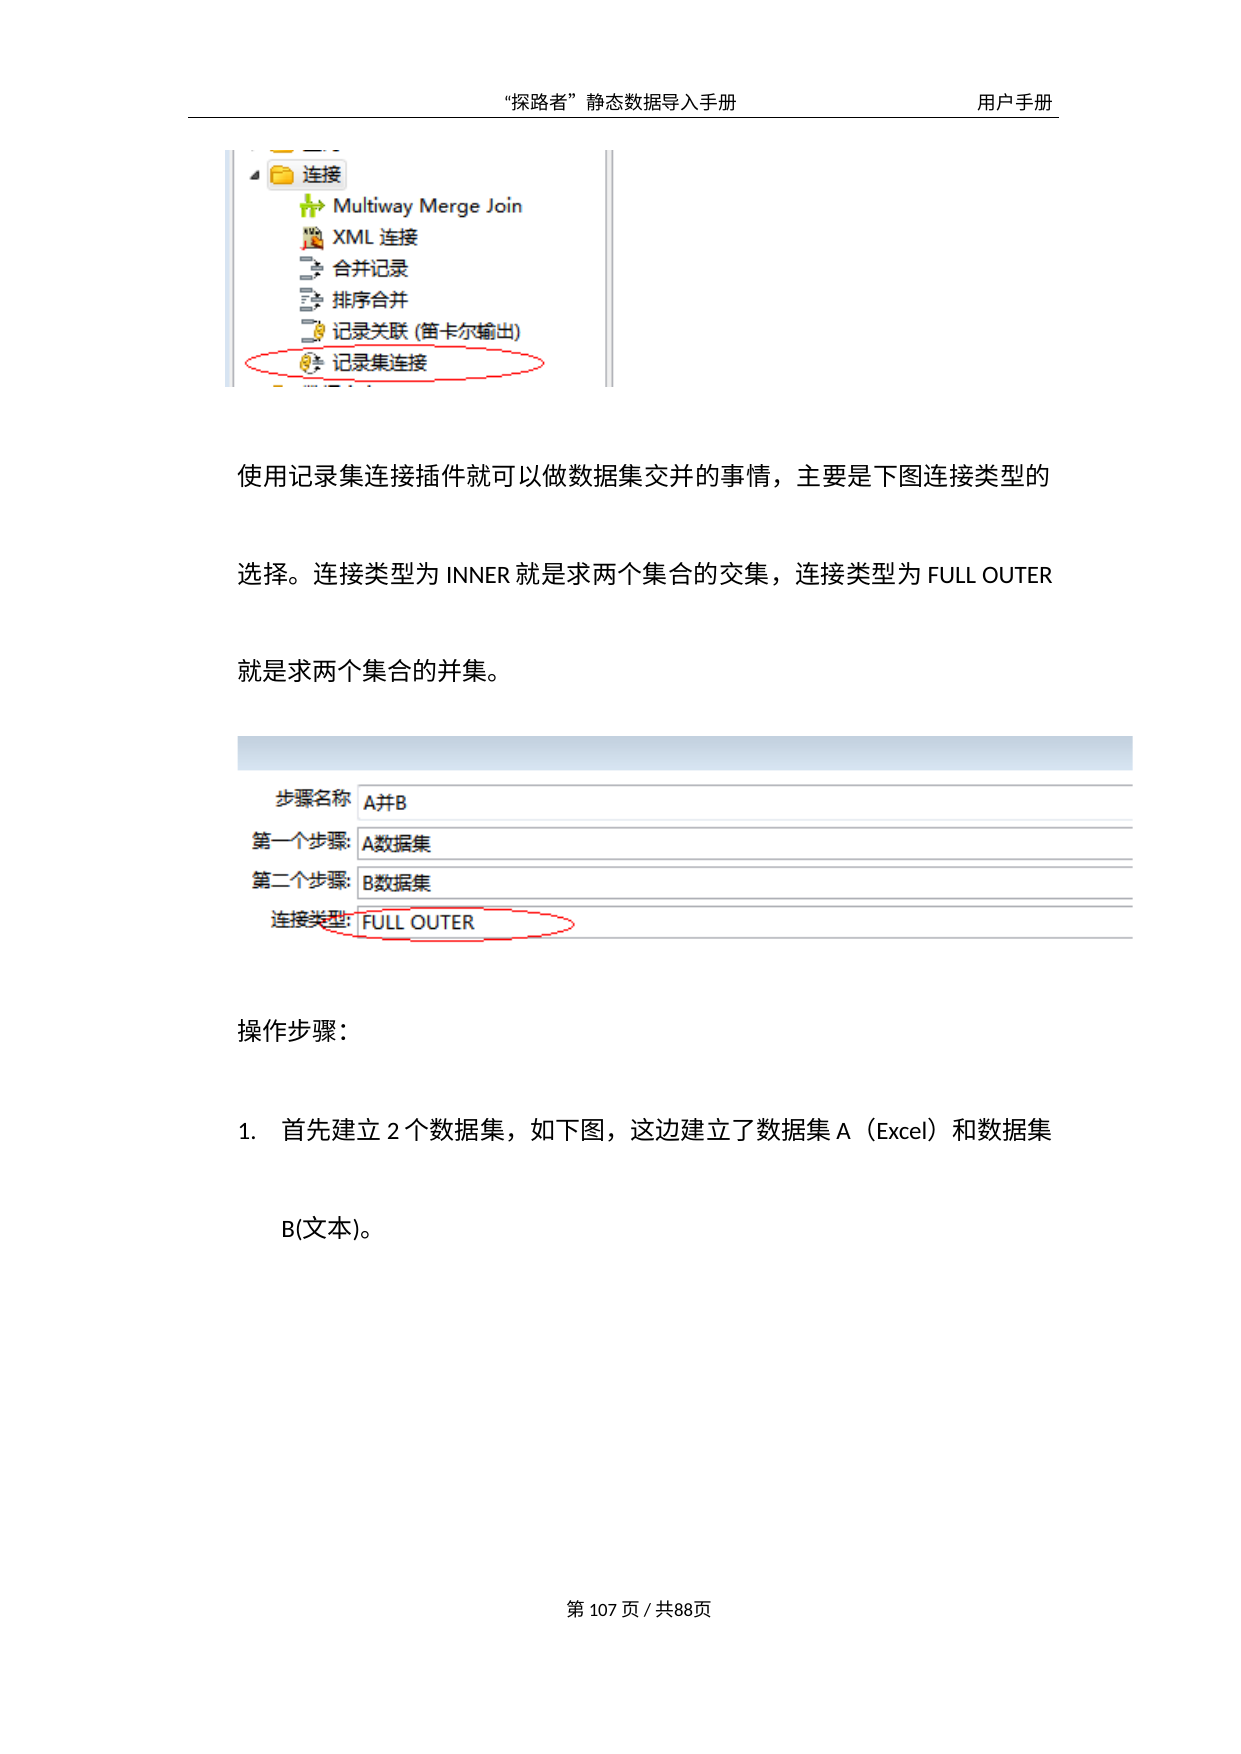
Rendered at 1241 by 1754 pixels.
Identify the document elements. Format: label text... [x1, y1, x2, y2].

list 首先建立2个数据集，如下图，这边建立了数据集A（Excel）和数据集B(文本)。 [237, 1096, 1053, 1259]
text 使用记录集连接插件就可以做数据集交并的事情，主要是下图连接类型的选择。连接类型为INNER就是求两个集合的交集，连接类型为FULL OUTER就是求两个集合的并集。 [237, 442, 1053, 702]
picture [225, 150, 614, 387]
picture [237, 736, 1133, 950]
text 操作步骤： [237, 950, 1053, 1062]
